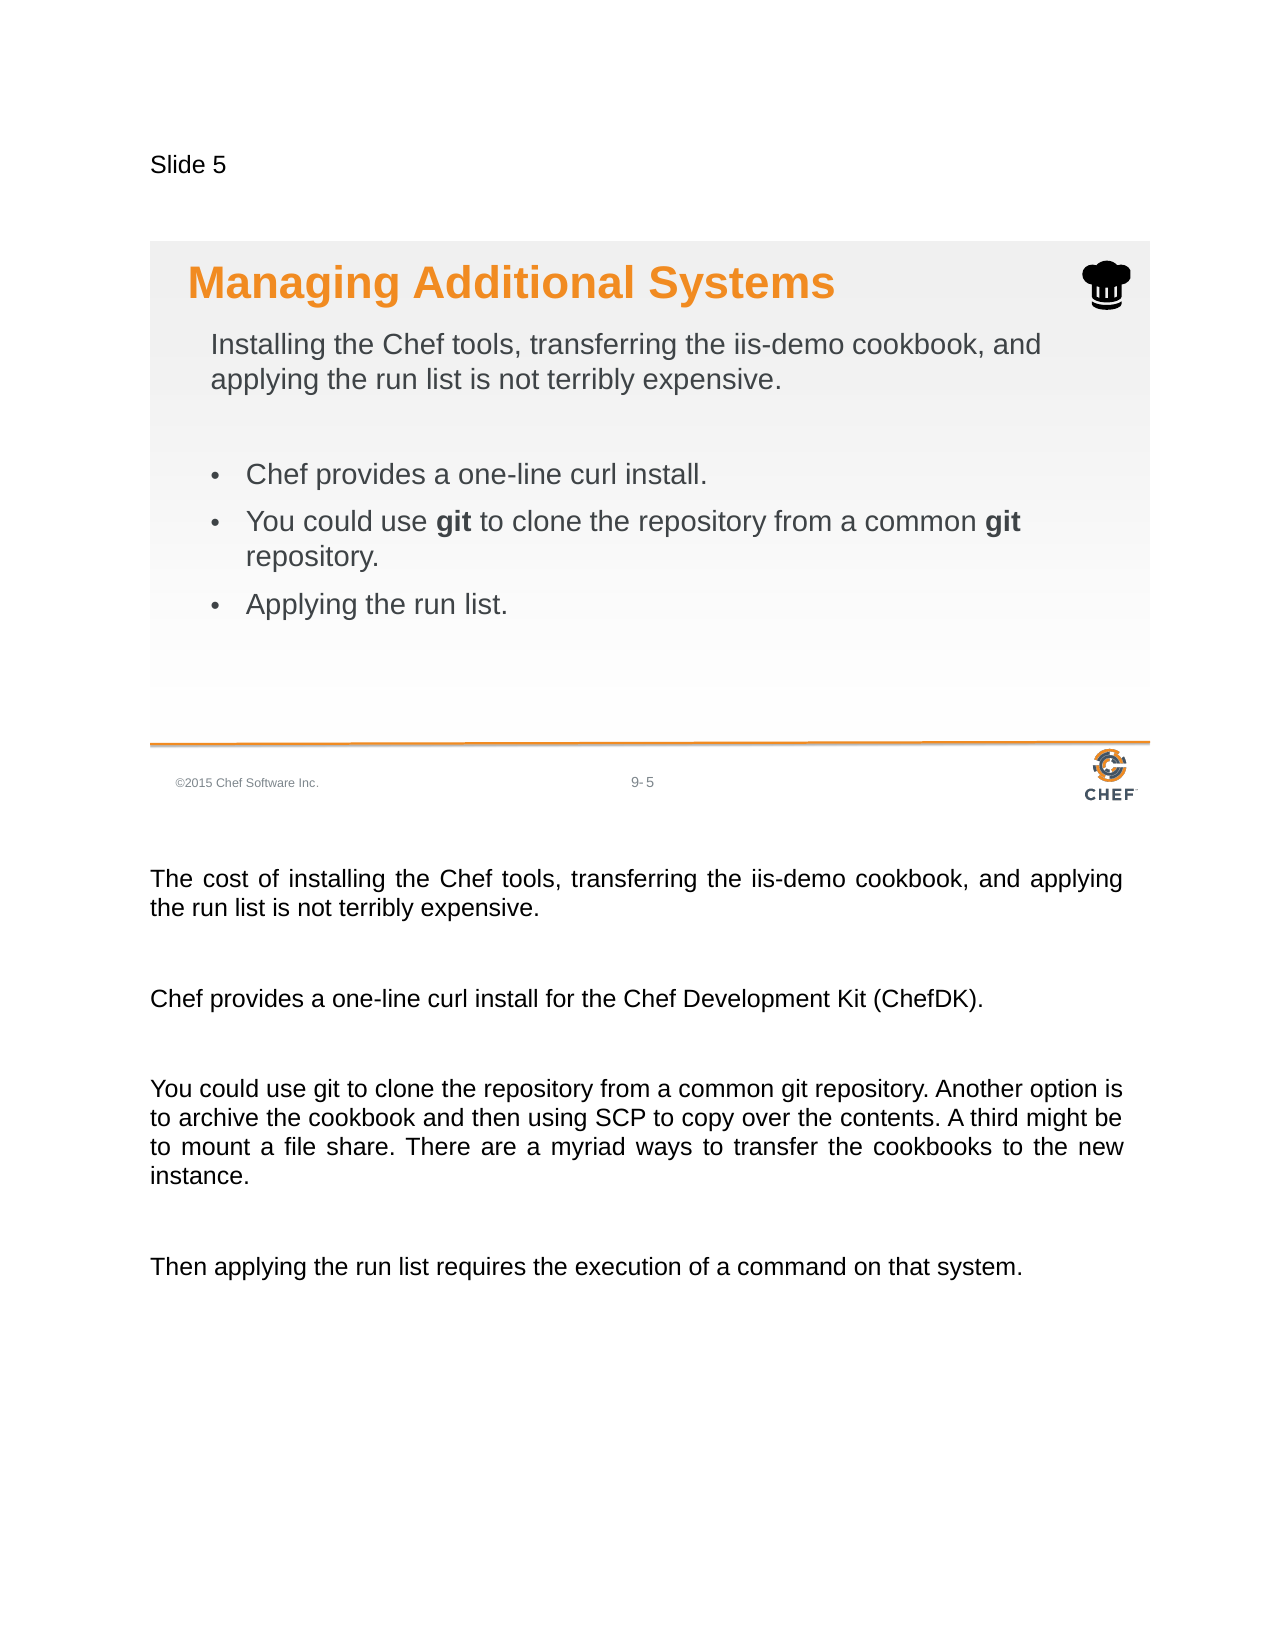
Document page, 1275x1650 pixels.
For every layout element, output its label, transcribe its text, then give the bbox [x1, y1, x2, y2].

text Then applying the run list requires the execution of a command on that system. [150, 1251, 1125, 1280]
text You could use git to clone the repository from a common git repository. Another option is to archive the cookbook and then using SCP to copy over the contents. A third might be to mount a file share. There are a myriad ways to transfer the cookbooks to the new instance. [150, 1074, 1125, 1189]
text Chef provides a one-line curl install for the Chef Development Kit (ChefDK). [150, 983, 1125, 1012]
text The cost of installing the Chef tools, transferring the iis-demo cookbook, and applying the run list is not terribly expensive. [150, 864, 1125, 921]
text Slide 5 [150, 150, 1125, 179]
